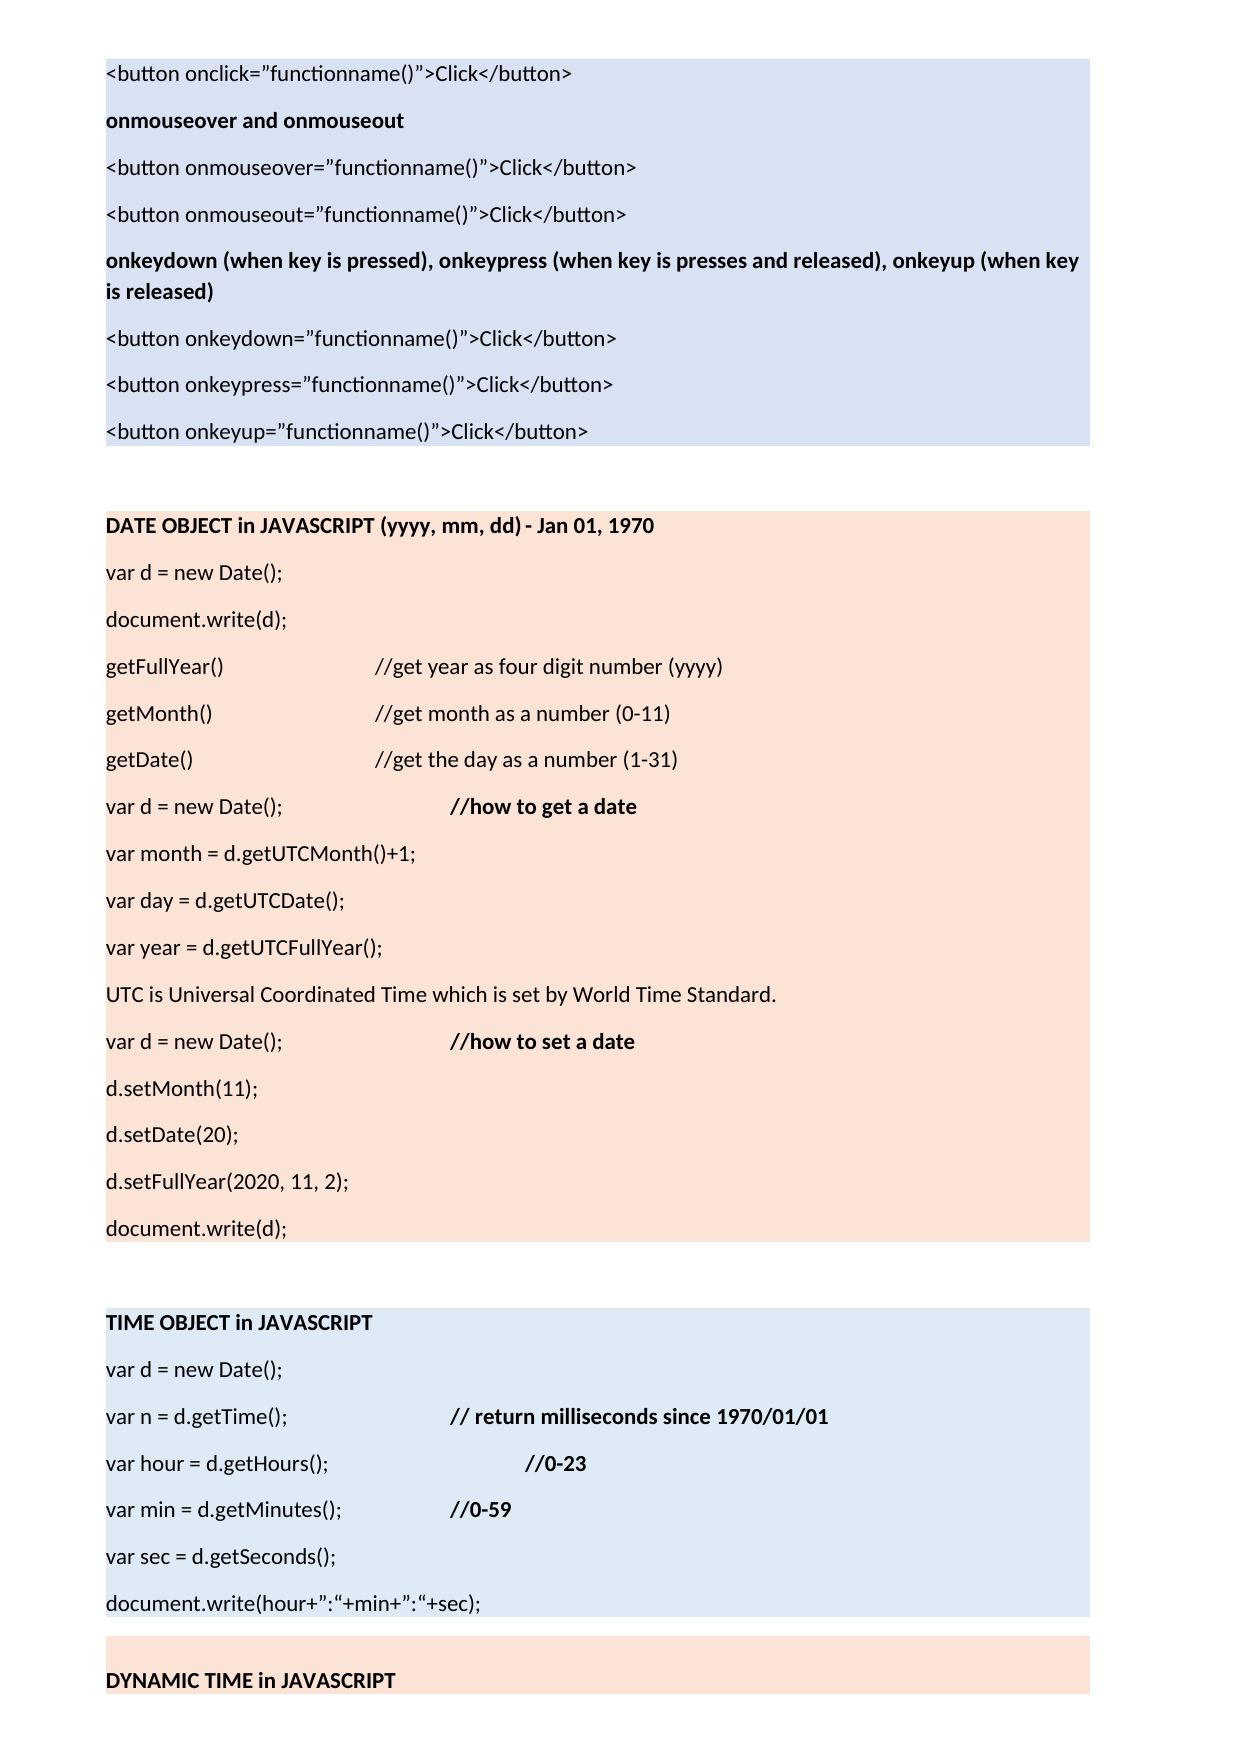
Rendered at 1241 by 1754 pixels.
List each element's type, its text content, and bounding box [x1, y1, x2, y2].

text var hour = d.getHours(); //0-23 [106, 1449, 1090, 1477]
text <button onkeypress=”functionname()”>Click</button> [106, 371, 1090, 399]
text d.setMonth(11); [106, 1074, 1090, 1102]
text var d = new Date(); [106, 558, 1090, 586]
text DATE OBJECT in JAVASCRIPT (yyyy, mm, dd) - Jan 01, 1970 [106, 511, 1090, 539]
text UTC is Universal Coordinated Time which is set by World Time Standard. [106, 980, 1090, 1008]
text <button onclick=”functionname()”>Click</button> [106, 59, 1090, 87]
text onmouseover and onmouseout [106, 106, 1090, 134]
text var n = d.getTime(); // return milliseconds since 1970/01/01 [106, 1402, 1090, 1430]
text var month = d.getUTCMonth()+1; [106, 839, 1090, 867]
text var min = d.getMinutes(); //0-59 [106, 1496, 1090, 1524]
text d.setDate(20); [106, 1121, 1090, 1149]
text var year = d.getUTCFullYear(); [106, 933, 1090, 961]
text TIME OBJECT in JAVASCRIPT [106, 1308, 1090, 1336]
text var d = new Date(); //how to get a date [106, 792, 1090, 821]
text <button onkeyup=”functionname()”>Click</button> [106, 417, 1090, 446]
text document.write(d); [106, 1214, 1090, 1242]
text <button onmouseover=”functionname()”>Click</button> [106, 153, 1090, 181]
text getMonth() //get month as a number (0-11) [106, 699, 1090, 727]
text <button onmouseout=”functionname()”>Click</button> [106, 200, 1090, 228]
text document.write(hour+”:“+min+”:“+sec); [106, 1589, 1090, 1617]
text getDate() //get the day as a number (1-31) [106, 746, 1090, 774]
text onkeydown (when key is pressed), onkeypress (when key is presses and released), onkeyup (when key is released) [106, 247, 1090, 305]
text var d = new Date(); //how to set a date [106, 1027, 1090, 1055]
text <button onkeydown=”functionname()”>Click</button> [106, 324, 1090, 352]
text var sec = d.getSeconds(); [106, 1542, 1090, 1571]
text d.setFullYear(2020, 11, 2); [106, 1167, 1090, 1196]
text document.write(d); [106, 605, 1090, 633]
text DYNAMIC TIME in JAVASCRIPT [106, 1636, 1090, 1694]
text getFullYear() //get year as four digit number (yyyy) [106, 652, 1090, 680]
text var day = d.getUTCDate(); [106, 886, 1090, 914]
text var d = new Date(); [106, 1355, 1090, 1383]
